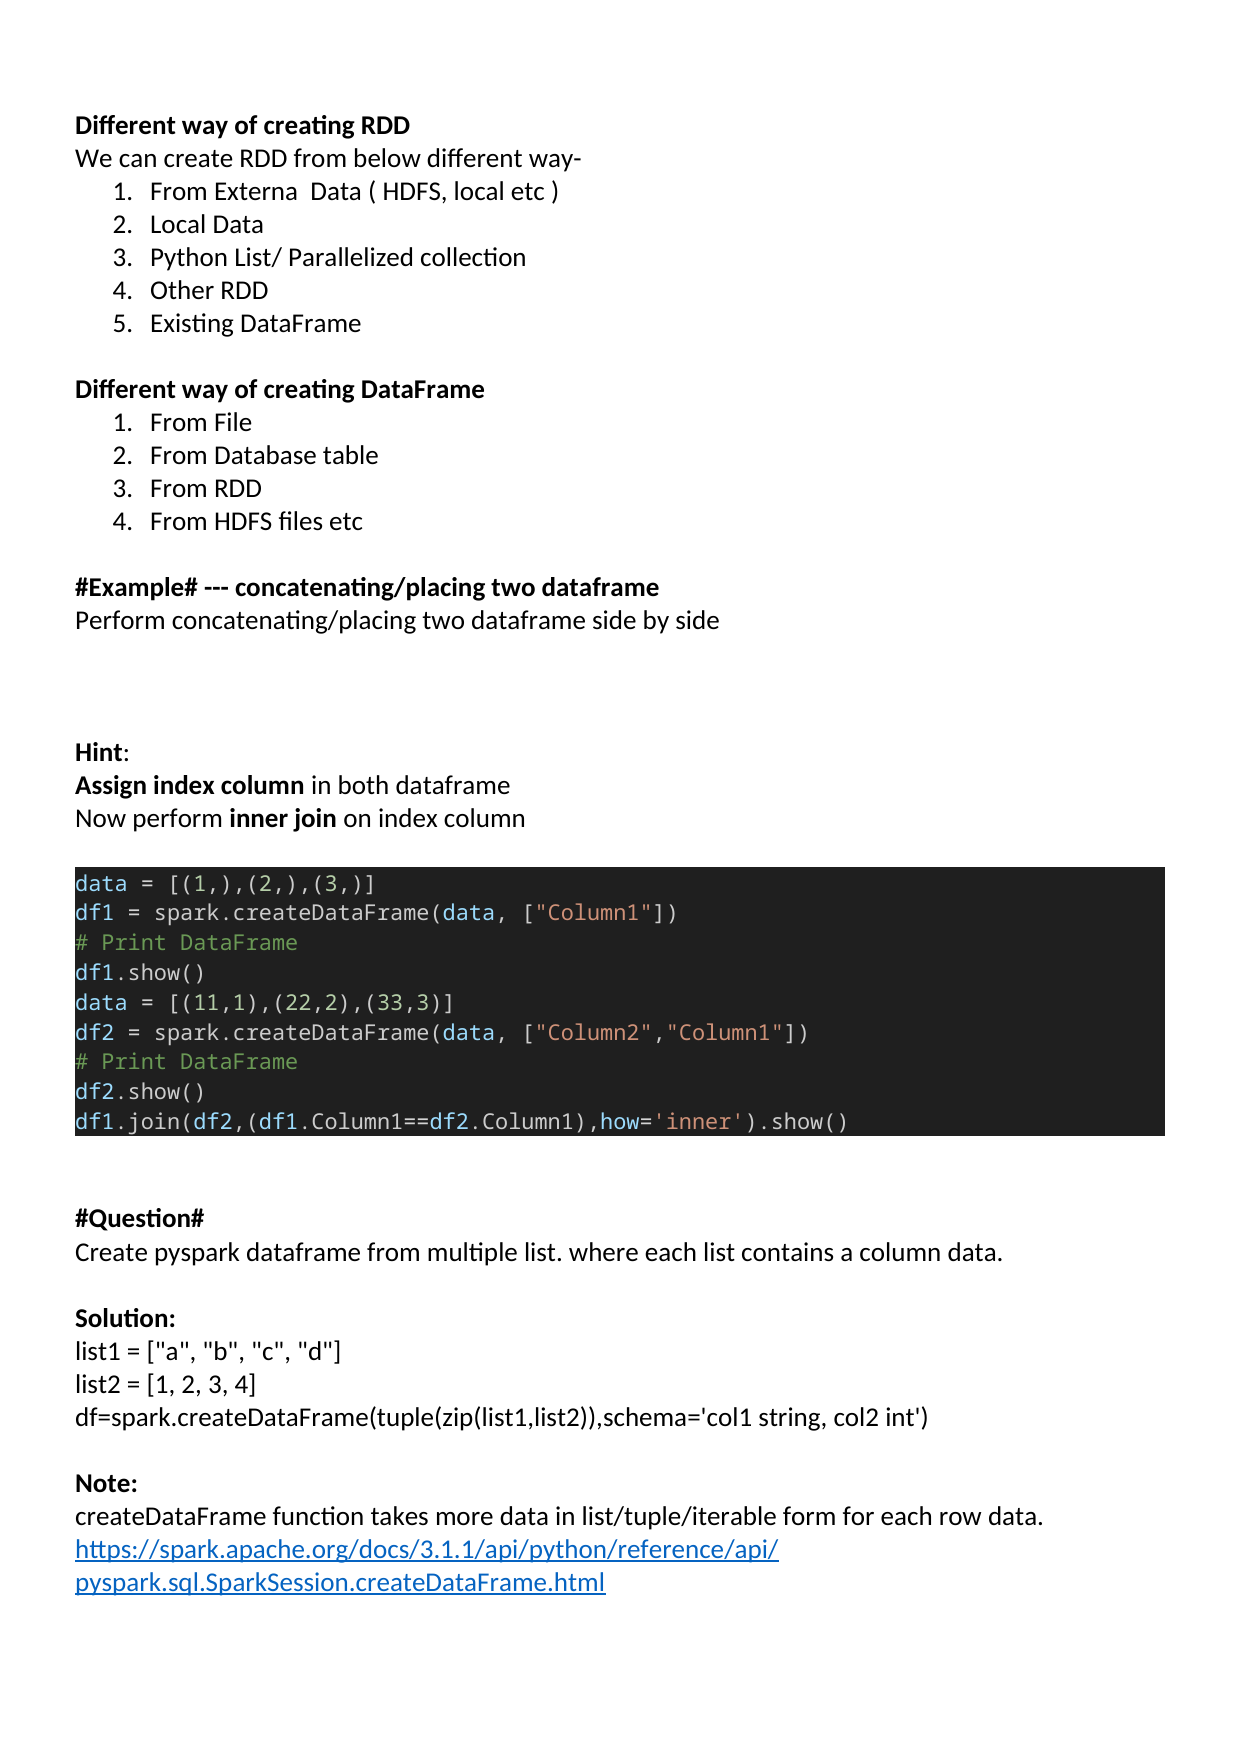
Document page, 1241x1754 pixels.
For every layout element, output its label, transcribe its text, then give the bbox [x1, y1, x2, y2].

text Create pyspark dataframe from multiple list. where each list contains a column data. [75, 1235, 1165, 1268]
text #Question# [75, 1202, 1165, 1235]
list From File [112, 405, 1165, 438]
list Python List/ Parallelized collection [112, 240, 1165, 273]
list Local Data [112, 207, 1165, 240]
list From HDFS files etc [112, 504, 1165, 537]
text Solution: [75, 1301, 1165, 1334]
list From RDD [112, 471, 1165, 504]
text list2 = [1, 2, 3, 4] [75, 1367, 1165, 1400]
text We can create RDD from below different way- [75, 141, 1165, 174]
text Now perform inner join on index column [75, 801, 1165, 834]
text Assign index column in both dataframe [75, 768, 1165, 801]
text df1 = spark.createDataFrame(data, ["Column1"]) [75, 897, 1165, 927]
text df=spark.createDataFrame(tuple(zip(list1,list2)),schema='col1 string, col2 int') [75, 1400, 1165, 1433]
text df1.join(df2,(df1.Column1==df2.Column1),how='inner').show() [75, 1106, 1165, 1136]
text df1.show() [75, 957, 1165, 987]
text df2 = spark.createDataFrame(data, ["Column2","Column1"]) [75, 1016, 1165, 1046]
text df2.show() [75, 1076, 1165, 1106]
text # Print DataFrame [75, 1046, 1165, 1076]
text https://spark.apache.org/docs/3.1.1/api/python/reference/api/pyspark.sql.SparkSession.createDataFrame.html [75, 1532, 1165, 1598]
text Perform concatenating/placing two dataframe side by side [75, 603, 1165, 636]
list From Externa Data ( HDFS, local etc ) [112, 174, 1165, 207]
text # Print DataFrame [75, 927, 1165, 957]
text list1 = ["a", "b", "c", "d"] [75, 1334, 1165, 1367]
text Hint: [75, 735, 1165, 768]
text createDataFrame function takes more data in list/tuple/iterable form for each row data. [75, 1499, 1165, 1532]
list From Database table [112, 438, 1165, 471]
text data = [(1,),(2,),(3,)] [75, 867, 1165, 897]
text Different way of creating RDD [75, 108, 1165, 141]
text Note: [75, 1466, 1165, 1499]
list Other RDD [112, 273, 1165, 306]
text #Example# --- concatenating/placing two dataframe [75, 570, 1165, 603]
list Existing DataFrame [112, 306, 1165, 339]
text Different way of creating DataFrame [75, 372, 1165, 405]
text data = [(11,1),(22,2),(33,3)] [75, 987, 1165, 1016]
